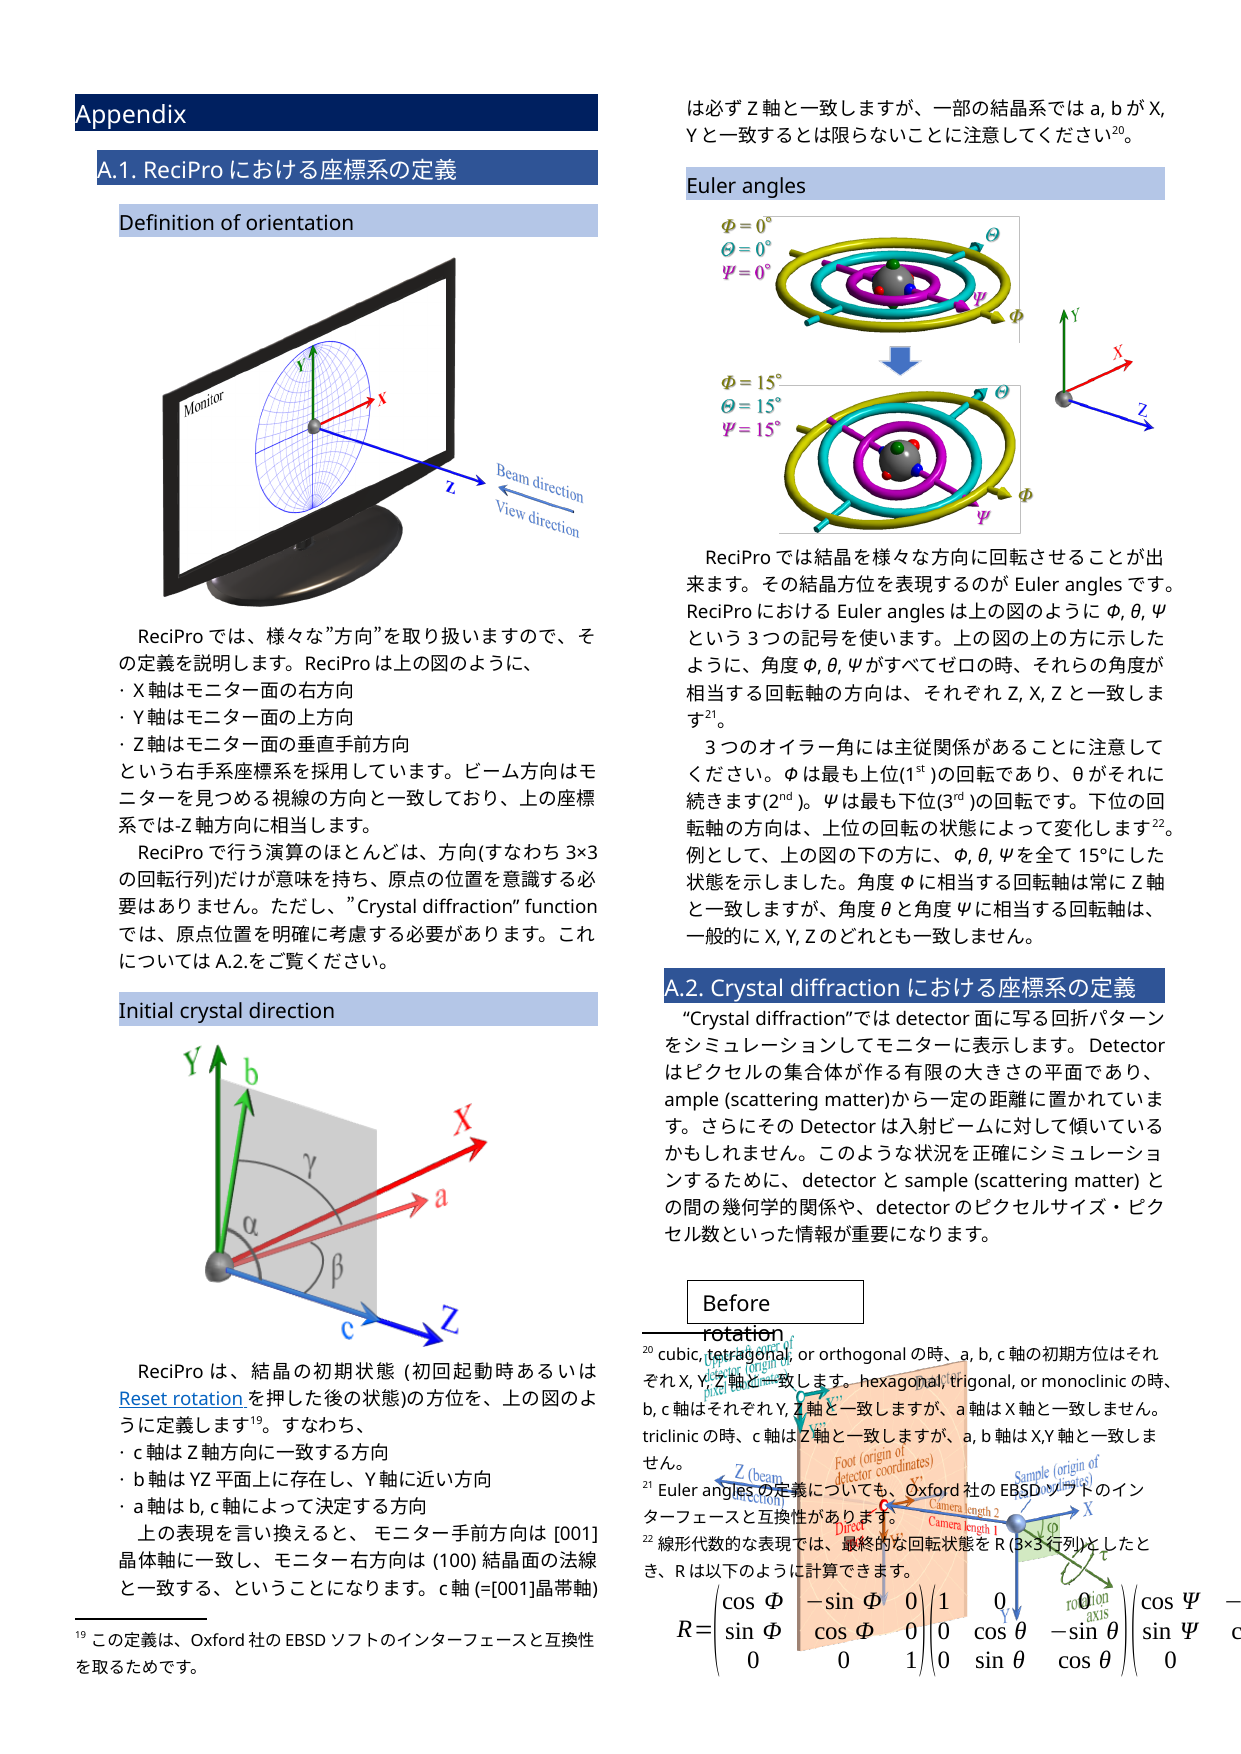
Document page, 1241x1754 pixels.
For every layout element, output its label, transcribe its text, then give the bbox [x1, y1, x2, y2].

list X軸はモニター面の右方向 [119, 676, 598, 703]
picture [171, 1032, 508, 1357]
text “Crystal diffraction”ではdetector面に写る回折パターンをシミュレーションしてモニターに表示します。Detectorはピクセルの集合体が作る有限の大きさの平面であり、sample (scattering matter)から一定の距離に置かれています。さらにそのDetectorは入射ビームに対して傾いているかもしれません。このような状況を正確にシミュレーションするために、detectorとsample (scattering matter) との間の幾何学的関係や、detectorのピクセルサイズ・ピクセル数といった情報が重要になります。 [664, 1003, 1165, 1247]
picture [116, 257, 594, 622]
list Z軸はモニター面の垂直手前方向 [119, 730, 598, 757]
picture [760, 1334, 767, 1340]
text 3つのオイラー角には主従関係があることに注意してください。Φは最も上位(1st )の回転であり、θがそれに続きます(2nd )。Ψは最も下位(3rd )の回転です。下位の回転軸の方向は、上位の回転の状態によって変化します。例として、上の図の下の方に、Φ, θ, Ψを全て15°にした状態を示しました。角度Φに相当する回転軸は常にZ軸と一致しますが、角度θと角度Ψに相当する回転軸は、一般的にX, Y, Zのどれとも一致しません。 [686, 732, 1165, 949]
subtitle Euler angles [686, 167, 1165, 200]
text ReciProで行う演算のほとんどは、方向(すなわち3×3の回転行列)だけが意味を持ち、原点の位置を意識する必要はありません。ただし、”Crystal diffraction” functionでは、原点位置を明確に考慮する必要があります。これについてはA.2.をご覧ください。 [119, 838, 598, 973]
text という右手系座標系を採用しています。ビーム方向はモニターを見つめる視線の方向と一致しており、上の座標系では-Z軸方向に相当します。 [119, 757, 598, 838]
list b軸はYZ平面上に存在し、Y軸に近い方向 [119, 1465, 598, 1492]
subtitle A.1. ReciProにおける座標系の定義 [97, 150, 598, 185]
subtitle A.2. Crystal diffraction における座標系の定義 [664, 968, 1165, 1003]
subtitle Definition of orientation [119, 204, 598, 237]
subtitle Initial crystal direction [119, 992, 598, 1026]
picture [707, 206, 1166, 543]
list Y軸はモニター面の上方向 [119, 703, 598, 730]
list c軸はZ軸方向に一致する方向 [119, 1438, 598, 1465]
subtitle Appendix [75, 94, 598, 131]
text 上の表現を言い換えると、 モニター手前方向は [001]晶体軸に一致し、モニター右方向は (100) 結晶面の法線と一致する、ということになります。c軸 (=[001]晶帯軸)は必ずZ軸と一致しますが、一部の結晶系ではa, bがX, Yと一致するとは限らないことに注意してください。 [119, 1519, 598, 1600]
picture [701, 1331, 1123, 1653]
picture [713, 1334, 720, 1340]
list a軸はb, c軸によって決定する方向 [119, 1492, 598, 1519]
text 上の表現を言い換えると、 モニター手前方向は [001]晶体軸に一致し、モニター右方向は (100) 結晶面の法線と一致する、ということになります。c軸 (=[001]晶帯軸)は必ずZ軸と一致しますが、一部の結晶系ではa, bがX, Yと一致するとは限らないことに注意してください。 [686, 94, 1165, 148]
